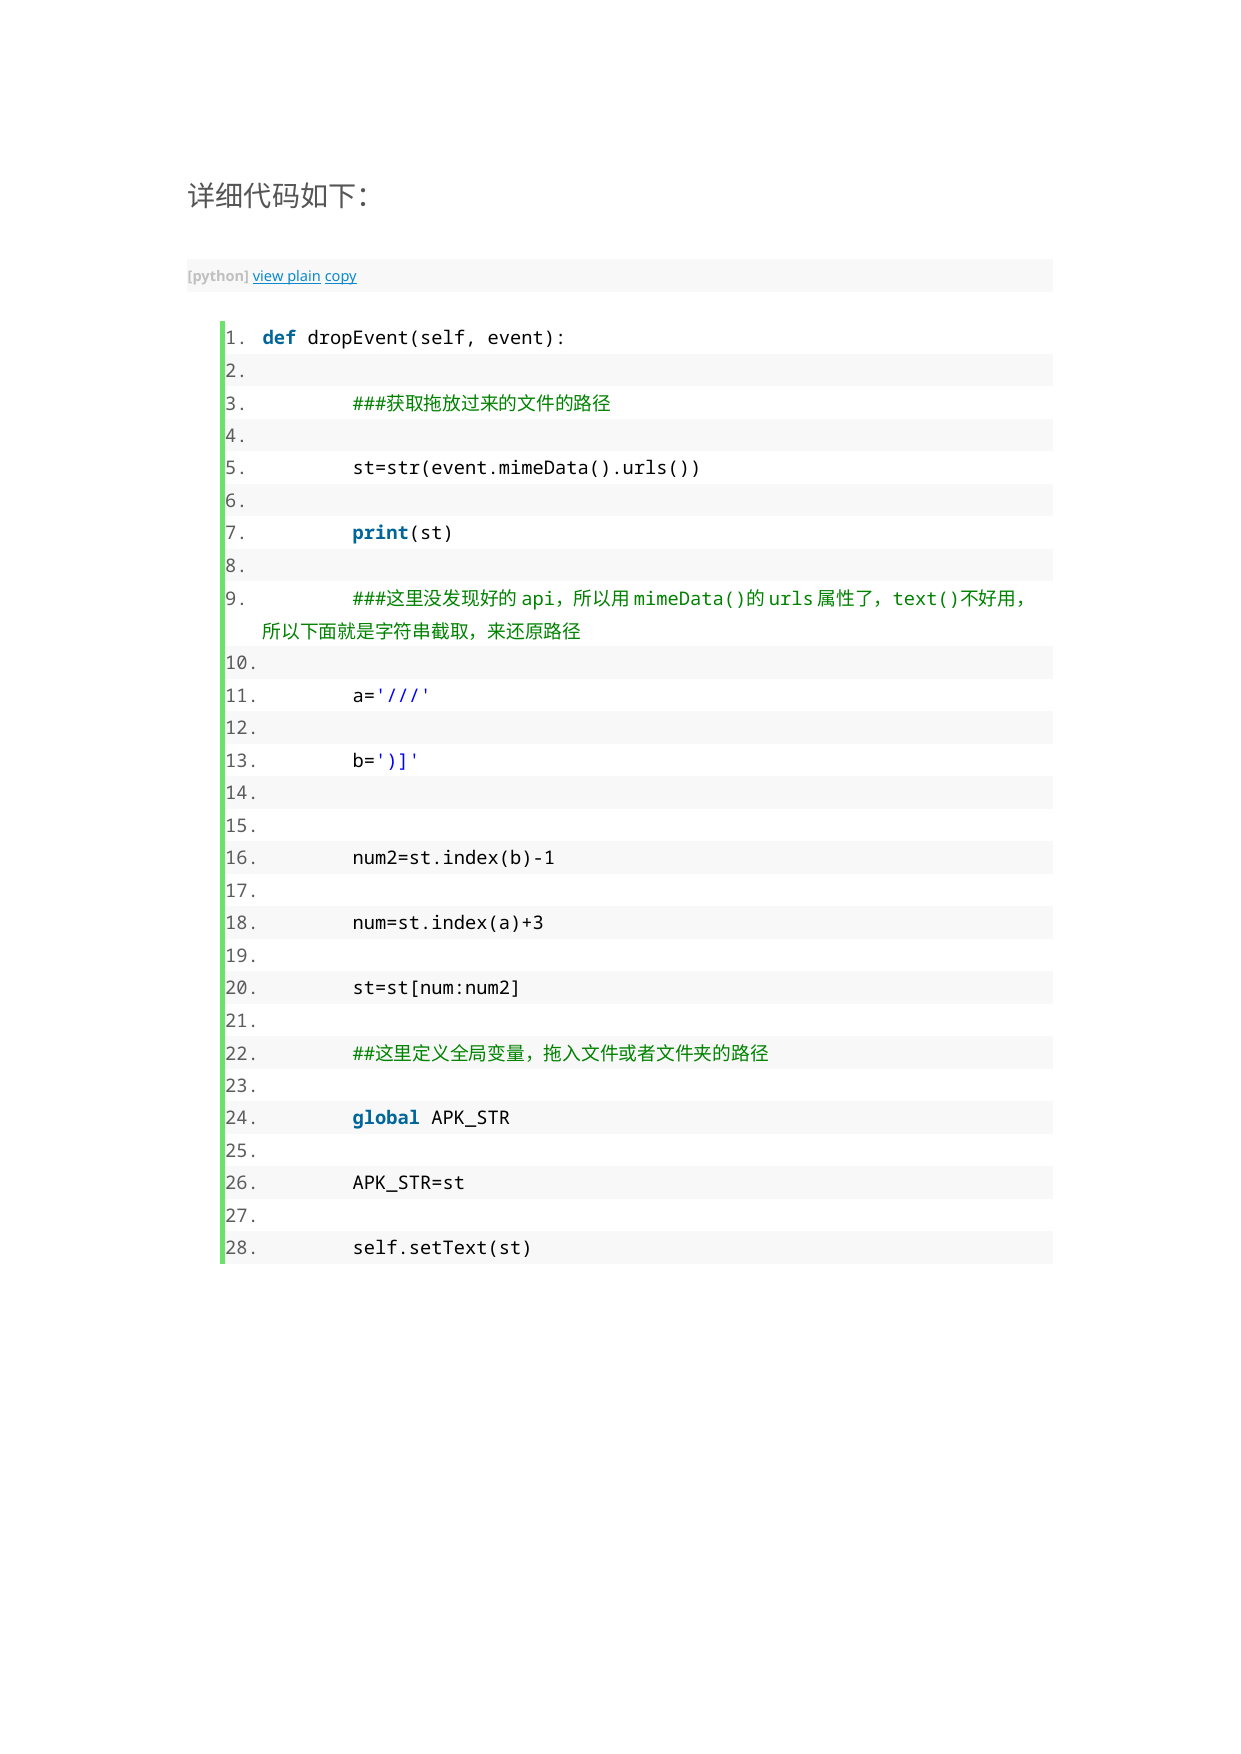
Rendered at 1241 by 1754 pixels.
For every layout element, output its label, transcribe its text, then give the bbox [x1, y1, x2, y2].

list ###获取拖放过来的文件的路径 [225, 386, 1053, 419]
list print(st) [225, 516, 1053, 549]
text [python] view plain copy [187, 259, 1053, 292]
list b=')]' [225, 744, 1053, 776]
list a='///' [225, 679, 1053, 711]
list APK_STR=st [225, 1166, 1053, 1199]
list global APK_STR [225, 1101, 1053, 1134]
list num2=st.index(b)-1 [225, 841, 1053, 874]
list num=st.index(a)+3 [225, 906, 1053, 939]
list self.setText(st) [225, 1231, 1053, 1264]
list st=st[num:num2] [225, 971, 1053, 1004]
list st=str(event.mimeData().urls()) [225, 451, 1053, 484]
list ###这里没发现好的api，所以用mimeData()的urls属性了，text()不好用，所以下面就是字符串截取，来还原路径 [225, 581, 1053, 646]
text 详细代码如下： [187, 162, 1053, 227]
list def dropEvent(self, event): [225, 321, 1053, 354]
list ##这里定义全局变量，拖入文件或者文件夹的路径 [225, 1036, 1053, 1069]
